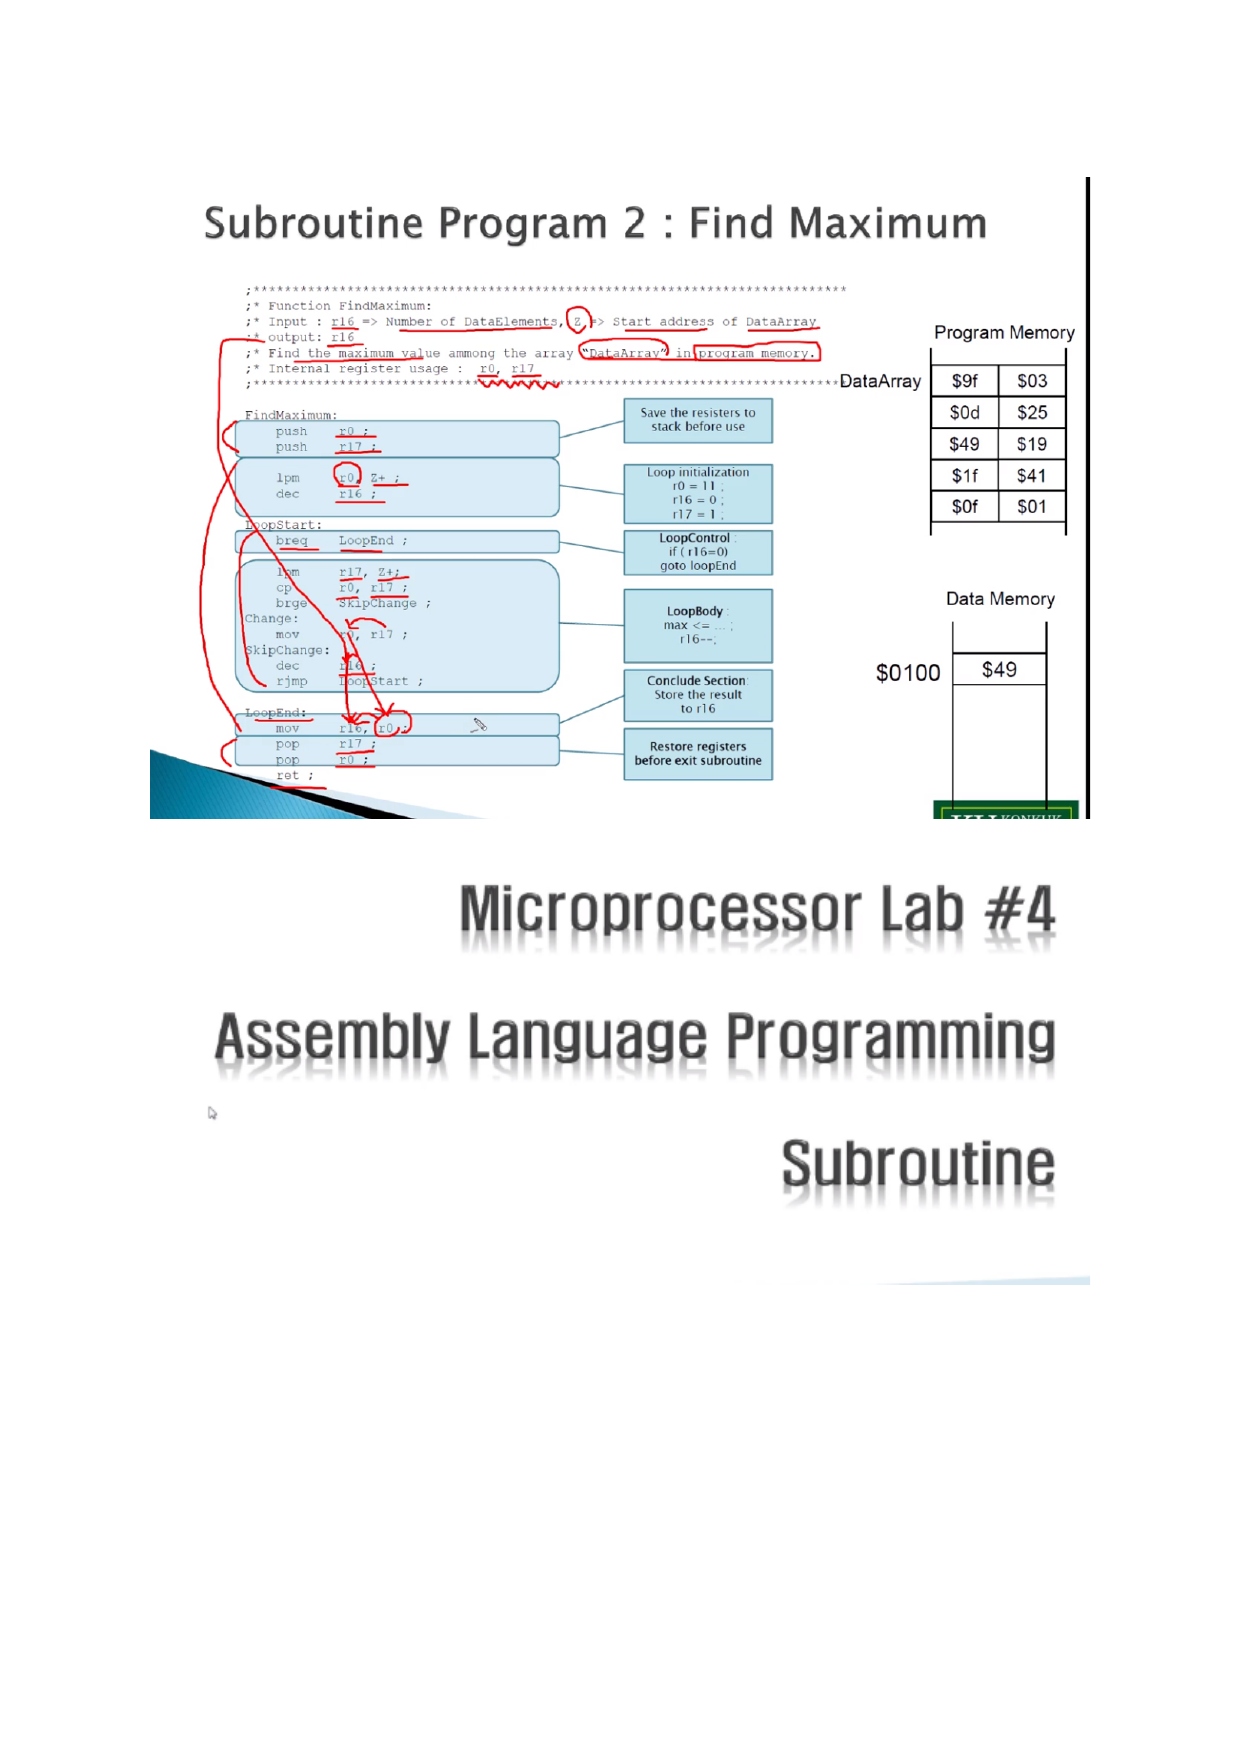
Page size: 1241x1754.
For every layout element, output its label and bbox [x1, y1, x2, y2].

picture [150, 177, 1091, 819]
picture [150, 821, 1091, 1285]
